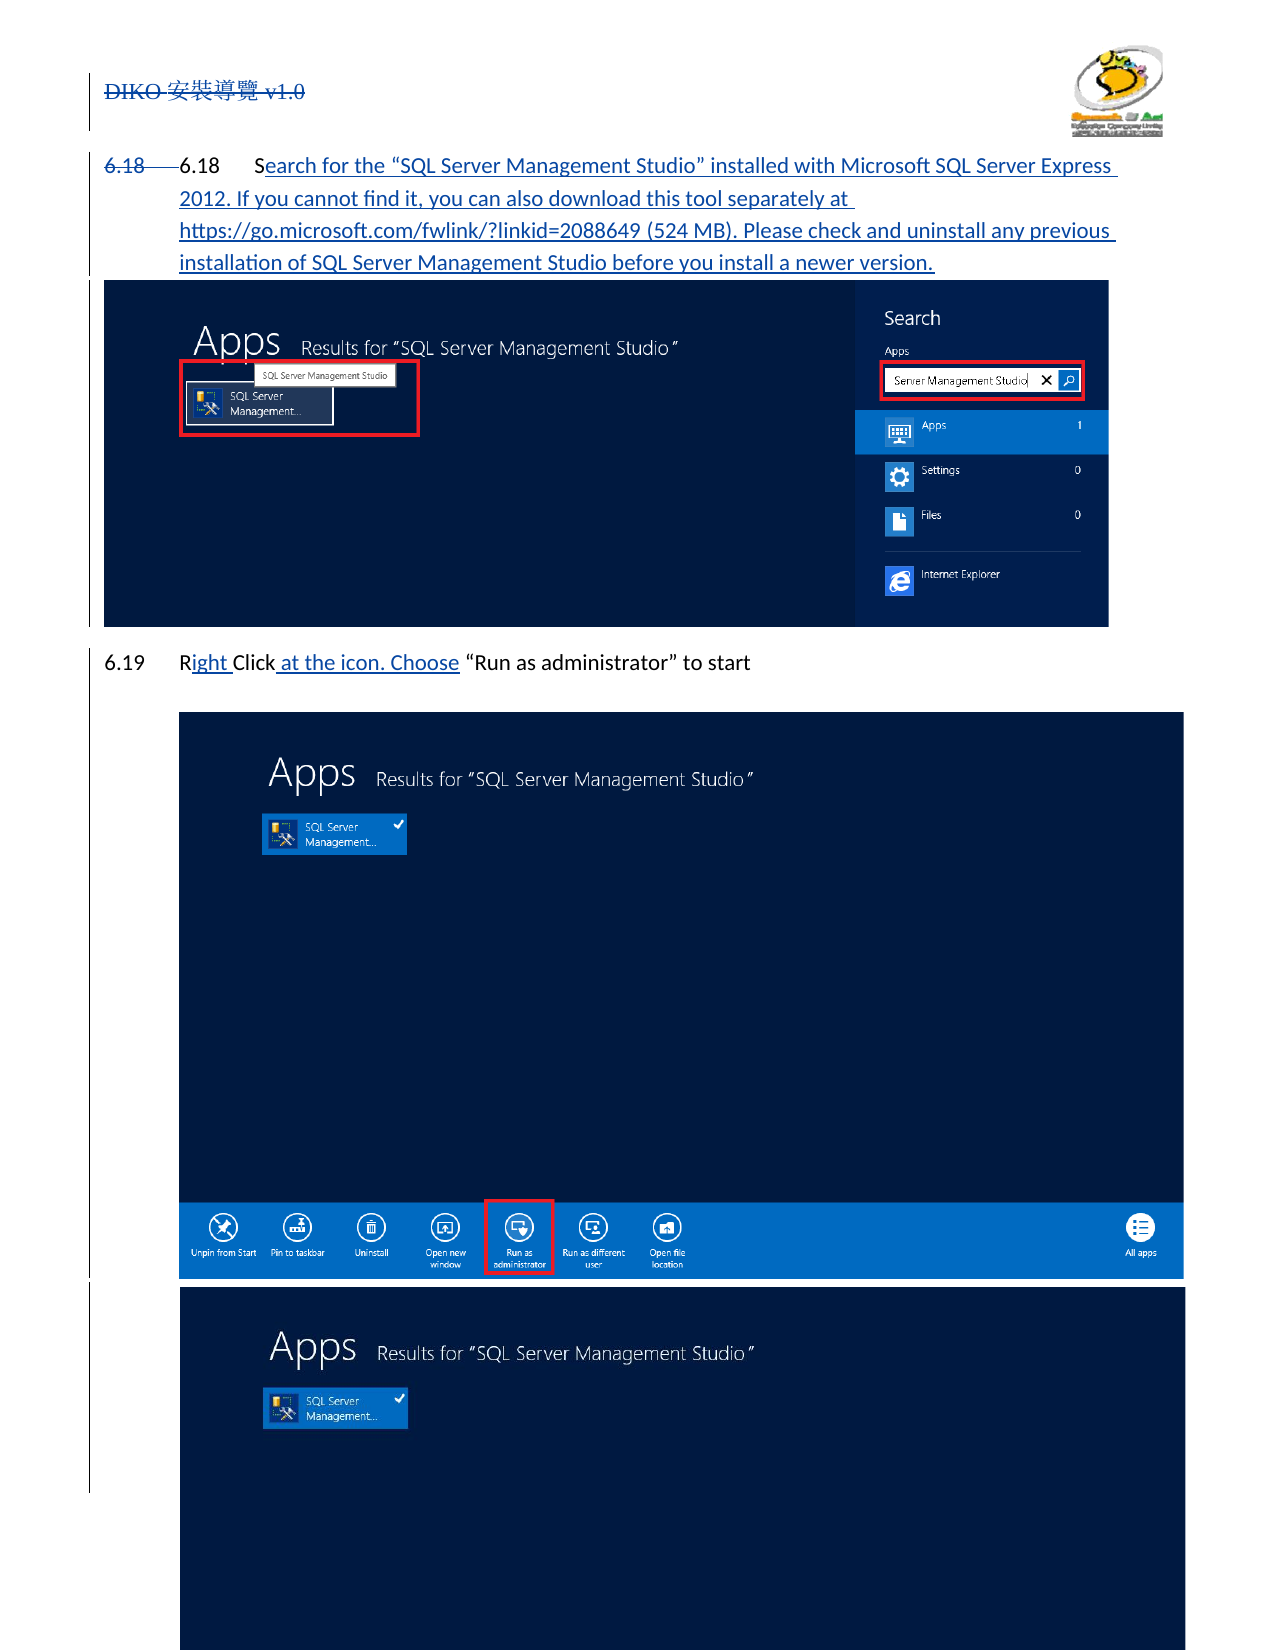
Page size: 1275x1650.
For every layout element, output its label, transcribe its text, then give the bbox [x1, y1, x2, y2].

subtitle 6.19 RClick “Run as administrator” to start [104, 648, 1125, 1278]
subtitle 6.18 S [104, 152, 1125, 276]
picture [1068, 42, 1163, 137]
picture [180, 1287, 1186, 1650]
